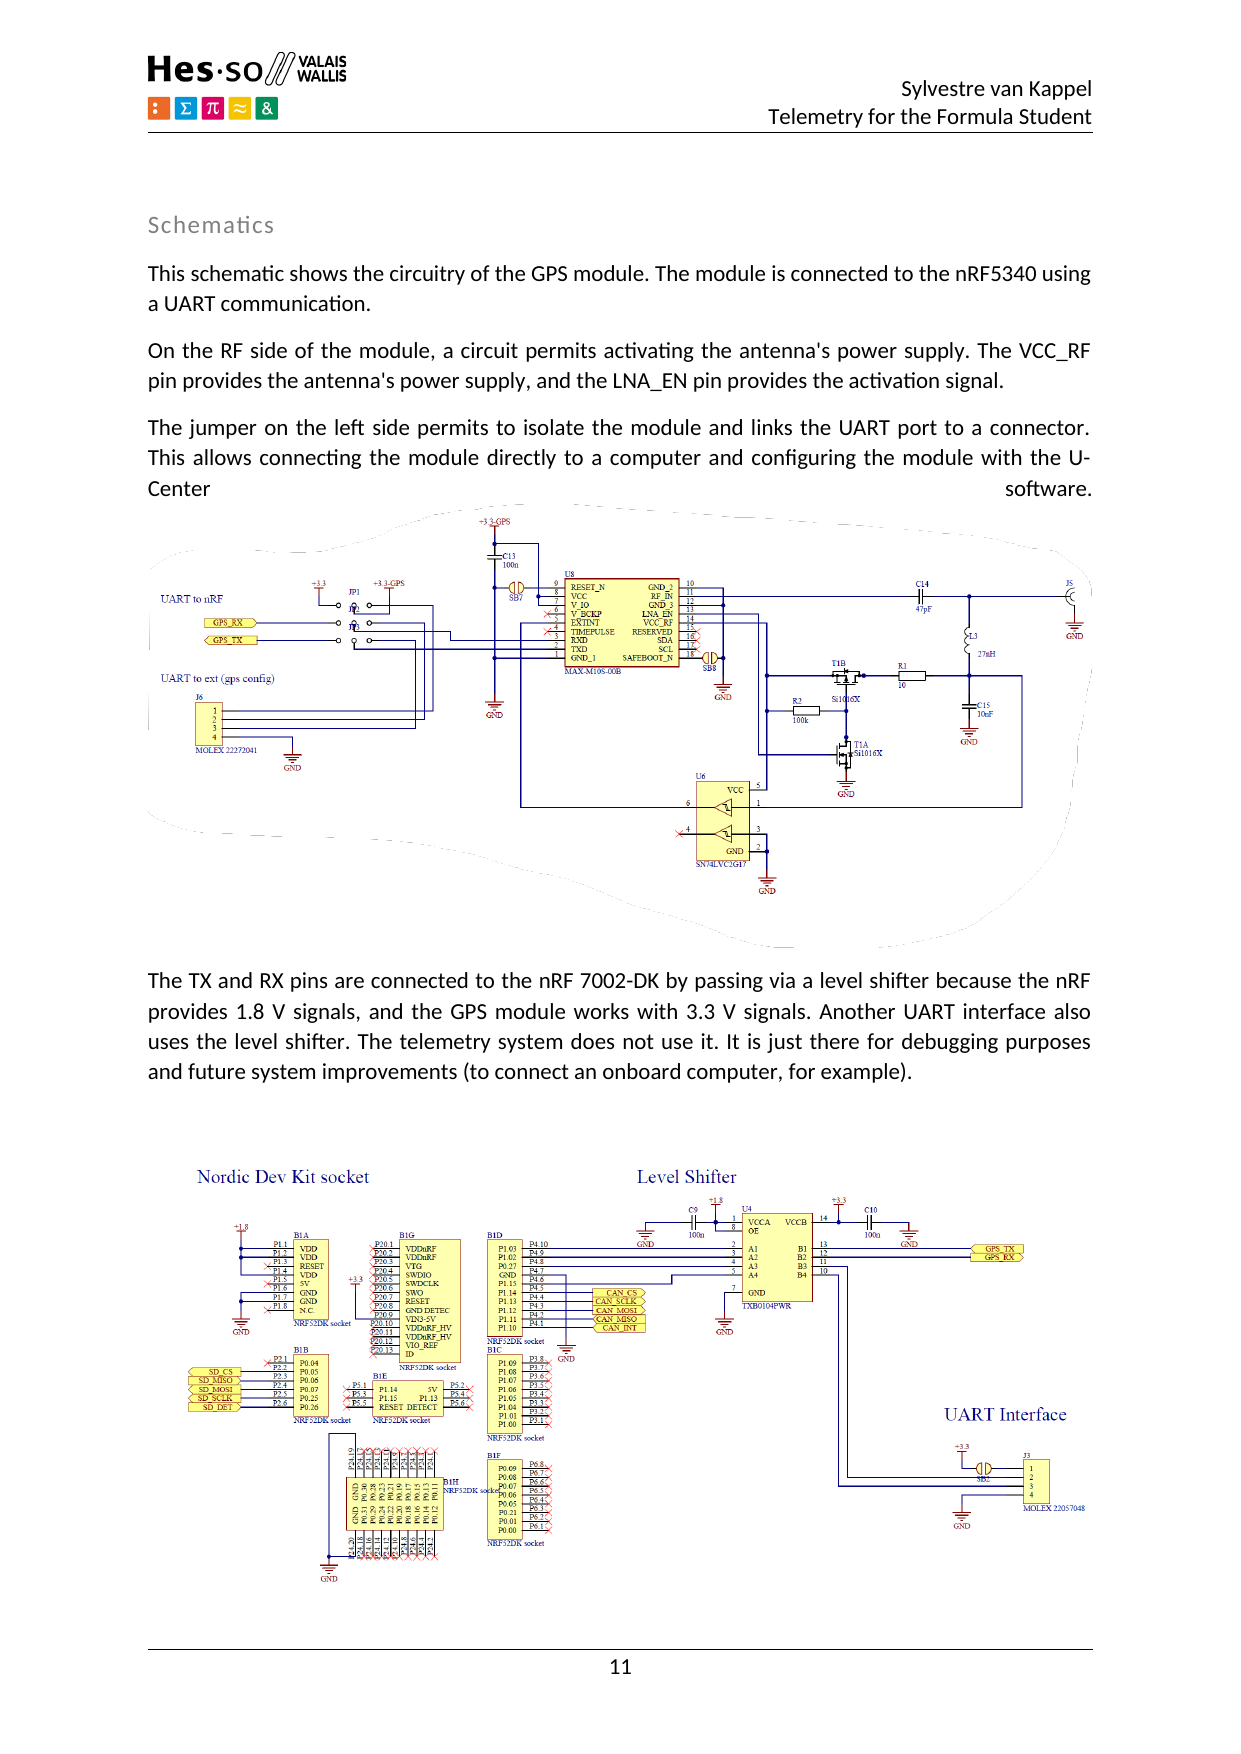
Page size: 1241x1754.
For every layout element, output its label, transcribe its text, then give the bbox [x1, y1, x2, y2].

text Schematics [148, 209, 1093, 240]
text This schematic shows the circuitry of the GPS module. The module is connected to the nRF5340 using a UART communication. [148, 259, 1093, 317]
text The TX and RX pins are connected to the nRF 7002-DK by passing via a level shifter because the nRF provides 1.8 V signals, and the GPS module works with 3.3 V signals. Another UART interface also uses the level shifter. The telemetry system does not use it. It is just there for debugging purposes and future system improvements (to connect an onboard computer, for example). [148, 967, 1093, 1085]
text The jumper on the left side permits to isolate the module and links the UART port to a connector. This allows connecting the module directly to a computer and configuring the module with the U-Center software. [148, 413, 1093, 503]
picture [147, 503, 1093, 948]
text On the RF side of the module, a circuit permits activating the antenna's power supply. The VCC_RF pin provides the antenna's power supply, and the LNA_EN pin provides the activation signal. [148, 336, 1093, 394]
picture [147, 52, 347, 120]
picture [147, 1151, 1093, 1587]
